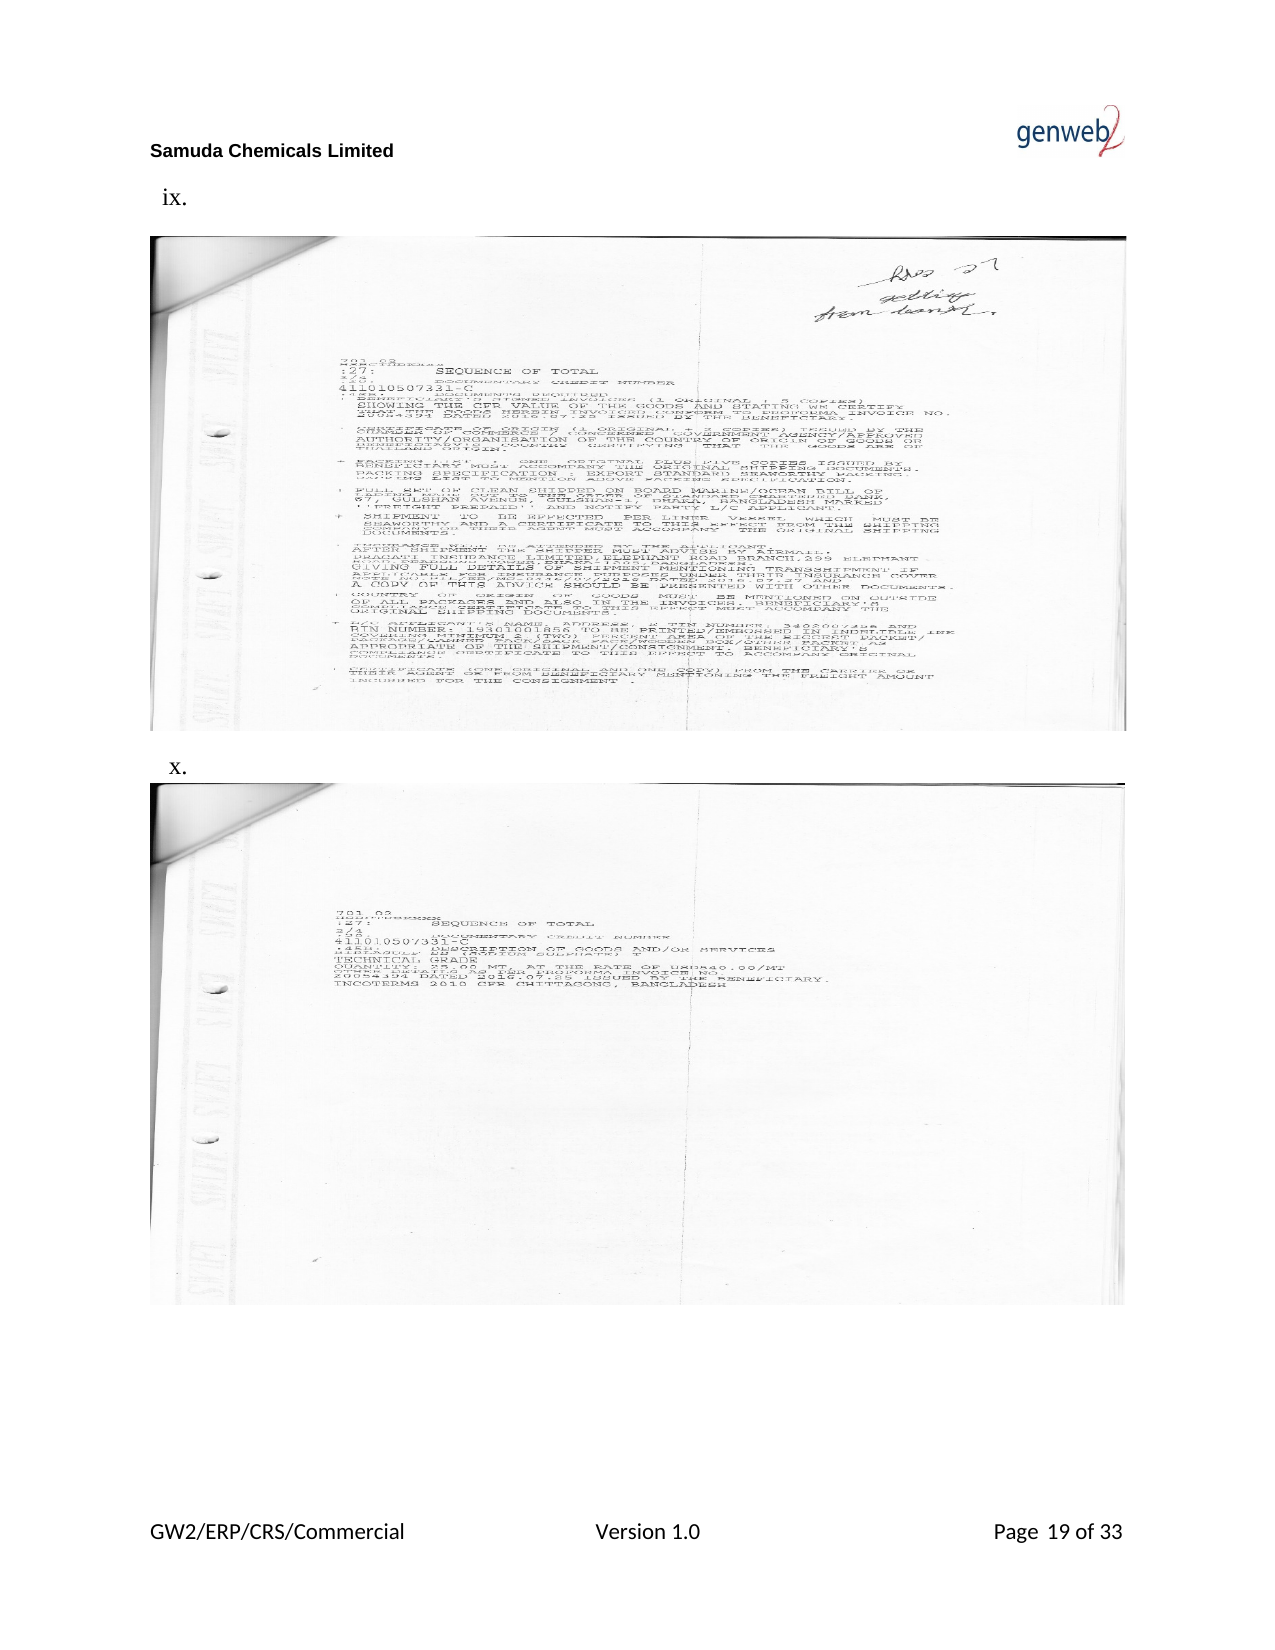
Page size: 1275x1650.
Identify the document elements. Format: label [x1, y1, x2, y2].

picture [150, 783, 1125, 1305]
picture [150, 236, 1127, 731]
picture [1017, 105, 1125, 158]
